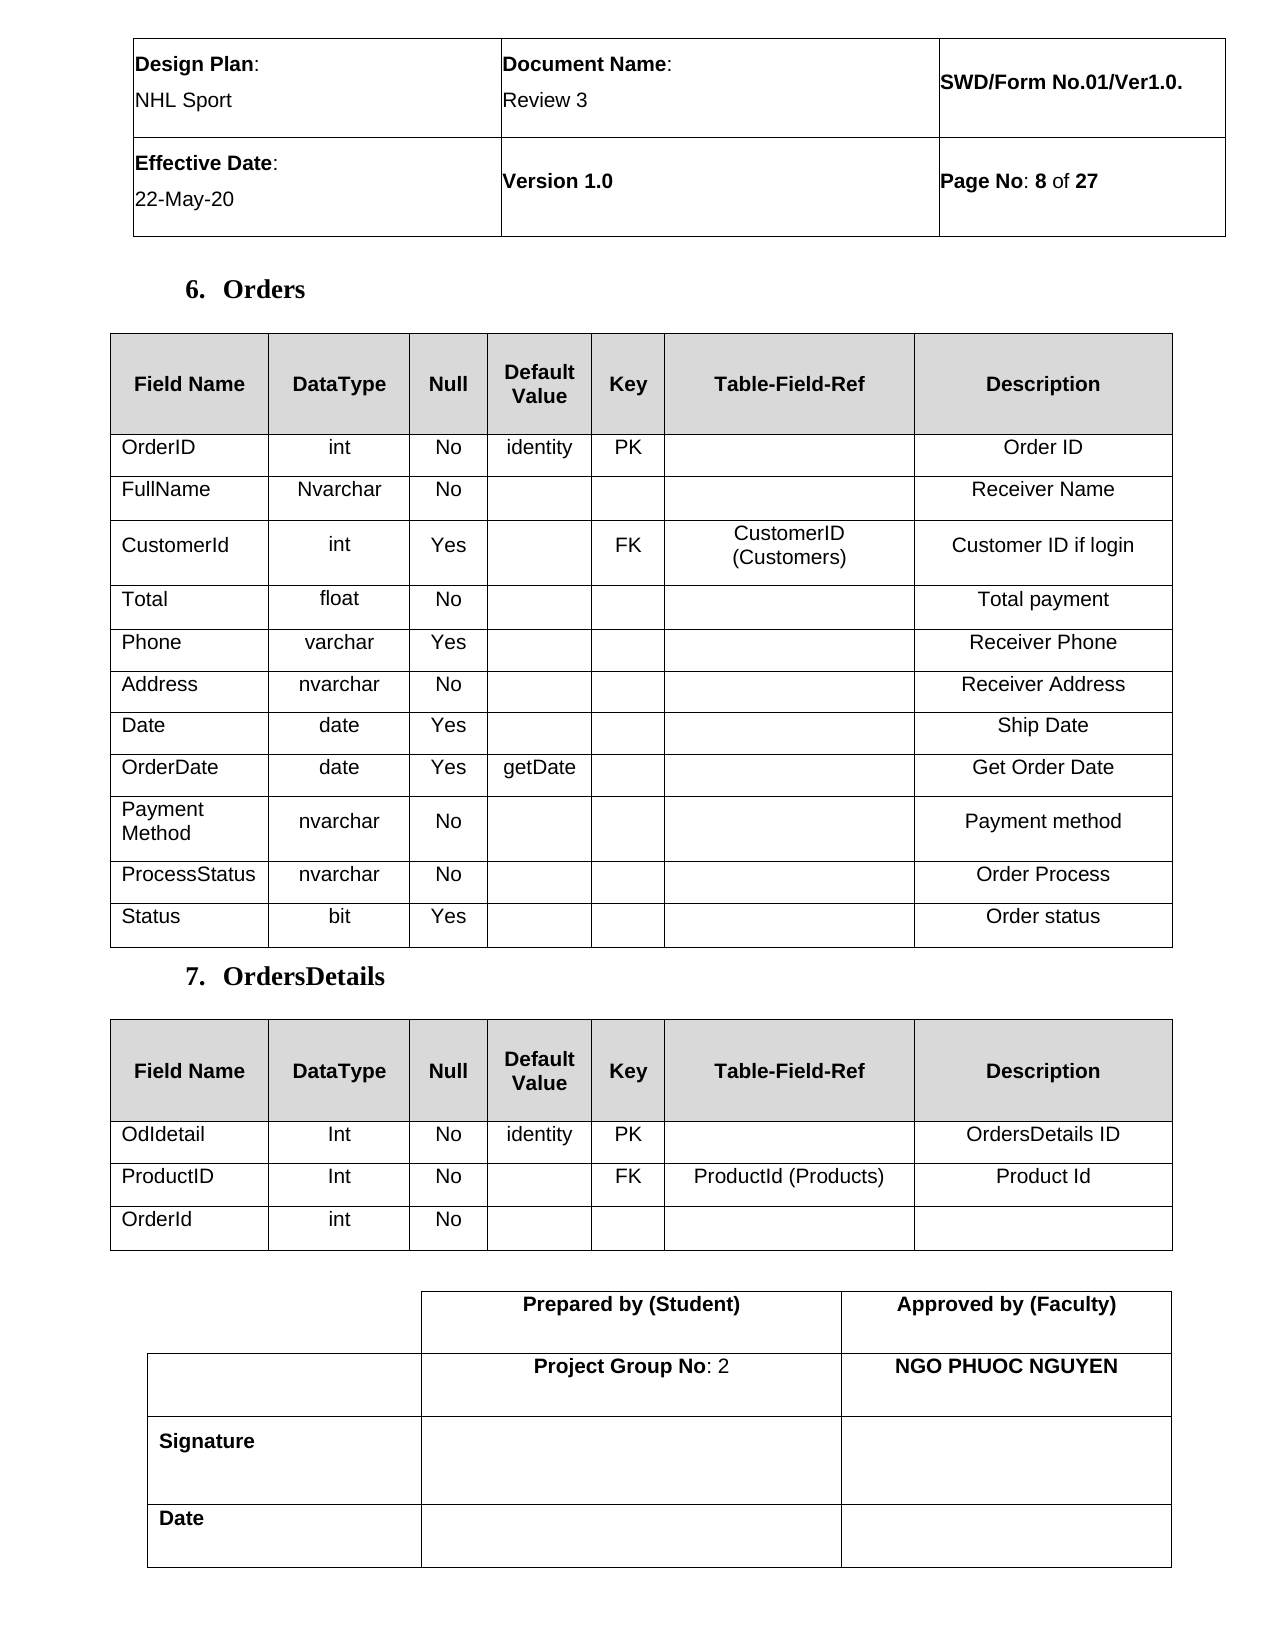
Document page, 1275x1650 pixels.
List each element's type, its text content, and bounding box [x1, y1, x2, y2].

table_cell CustomerId [111, 521, 268, 585]
table_cell identity [488, 435, 591, 476]
table_cell Int [269, 1122, 409, 1162]
table_cell bit [269, 904, 409, 947]
table_cell [592, 586, 664, 629]
table_cell [592, 1207, 664, 1250]
table_cell [665, 1122, 914, 1162]
table_cell date [269, 755, 409, 796]
table_header Null [410, 1020, 487, 1121]
table_cell int [269, 521, 409, 585]
table_cell Customer ID if login [915, 521, 1172, 585]
list OrdersDetails [185, 960, 1186, 991]
table_header Table-Field-Ref [665, 334, 914, 434]
table_cell [592, 755, 664, 796]
table_cell CustomerID (Customers) [665, 521, 914, 585]
table_cell Get Order Date [915, 755, 1172, 796]
table_header Field Name [111, 334, 268, 434]
table_cell [488, 797, 591, 861]
table_cell No [410, 797, 487, 861]
table_cell Order ID [915, 435, 1172, 476]
table_header Default Value [488, 334, 591, 434]
table_cell [488, 1164, 591, 1206]
table_cell Order Process [915, 862, 1172, 903]
table_cell No [410, 477, 487, 519]
table_cell [915, 1207, 1172, 1250]
table_cell Order status [915, 904, 1172, 947]
table_cell Payment method [915, 797, 1172, 861]
table_cell OdIdetail [111, 1122, 268, 1162]
table_cell Status [111, 904, 268, 947]
table_cell [592, 904, 664, 947]
table_cell [488, 1207, 591, 1250]
table_cell [665, 477, 914, 519]
table_cell FullName [111, 477, 268, 519]
table_cell Date [111, 713, 268, 754]
table_cell OrderId [111, 1207, 268, 1250]
table_cell [592, 797, 664, 861]
table_cell float [269, 586, 409, 629]
table_cell identity [488, 1122, 591, 1162]
table_cell PK [592, 435, 664, 476]
table_cell Receiver Address [915, 672, 1172, 712]
table_cell nvarchar [269, 672, 409, 712]
table_cell Receiver Phone [915, 630, 1172, 671]
table_cell [665, 713, 914, 754]
table_header Key [592, 1020, 664, 1121]
table_header Key [592, 334, 664, 434]
table_header DataType [269, 1020, 409, 1121]
table_cell No [410, 672, 487, 712]
table_cell [488, 521, 591, 585]
table_cell Address [111, 672, 268, 712]
table_cell varchar [269, 630, 409, 671]
table_cell [665, 755, 914, 796]
table_cell ProductID [111, 1164, 268, 1206]
table_cell Phone [111, 630, 268, 671]
table_cell OrderDate [111, 755, 268, 796]
table_cell OrderID [111, 435, 268, 476]
table_cell int [269, 435, 409, 476]
table_header Field Name [111, 1020, 268, 1121]
table_cell [665, 904, 914, 947]
table_cell ProcessStatus [111, 862, 268, 903]
table_cell [665, 797, 914, 861]
table_cell [488, 630, 591, 671]
table_cell [665, 435, 914, 476]
table_cell [665, 630, 914, 671]
table_cell [488, 586, 591, 629]
table_cell Yes [410, 713, 487, 754]
table_cell OrdersDetails ID [915, 1122, 1172, 1162]
table_cell Total [111, 586, 268, 629]
table_cell [592, 630, 664, 671]
table_cell [488, 713, 591, 754]
table_cell [665, 586, 914, 629]
table_cell int [269, 1207, 409, 1250]
table_cell date [269, 713, 409, 754]
list Orders [185, 273, 1186, 304]
table_cell [488, 672, 591, 712]
table_cell getDate [488, 755, 591, 796]
table_cell No [410, 1164, 487, 1206]
table_cell Yes [410, 630, 487, 671]
table_cell Yes [410, 755, 487, 796]
table_cell nvarchar [269, 862, 409, 903]
table_header Table-Field-Ref [665, 1020, 914, 1121]
table_cell [665, 862, 914, 903]
table_cell Ship Date [915, 713, 1172, 754]
table_cell [592, 862, 664, 903]
table_cell FK [592, 521, 664, 585]
table_cell Yes [410, 904, 487, 947]
table_header Description [915, 1020, 1172, 1121]
table_cell PK [592, 1122, 664, 1162]
table_cell [592, 713, 664, 754]
table_cell [488, 477, 591, 519]
table_cell No [410, 1207, 487, 1250]
table_cell No [410, 586, 487, 629]
table_cell No [410, 435, 487, 476]
table_cell ProductId (Products) [665, 1164, 914, 1206]
table_cell Total payment [915, 586, 1172, 629]
table_cell [592, 672, 664, 712]
table_cell Product Id [915, 1164, 1172, 1206]
table_cell [592, 477, 664, 519]
table_cell No [410, 862, 487, 903]
table_header Default Value [488, 1020, 591, 1121]
table_cell nvarchar [269, 797, 409, 861]
table_header Null [410, 334, 487, 434]
table_cell FK [592, 1164, 664, 1206]
table_header DataType [269, 334, 409, 434]
table_cell [488, 904, 591, 947]
table_cell [488, 862, 591, 903]
table_cell Receiver Name [915, 477, 1172, 519]
table_header Description [915, 334, 1172, 434]
table_cell [665, 1207, 914, 1250]
table_cell No [410, 1122, 487, 1162]
table_cell Int [269, 1164, 409, 1206]
table_cell [665, 672, 914, 712]
table_cell Yes [410, 521, 487, 585]
table_cell Payment Method [111, 797, 268, 861]
table_cell Nvarchar [269, 477, 409, 519]
